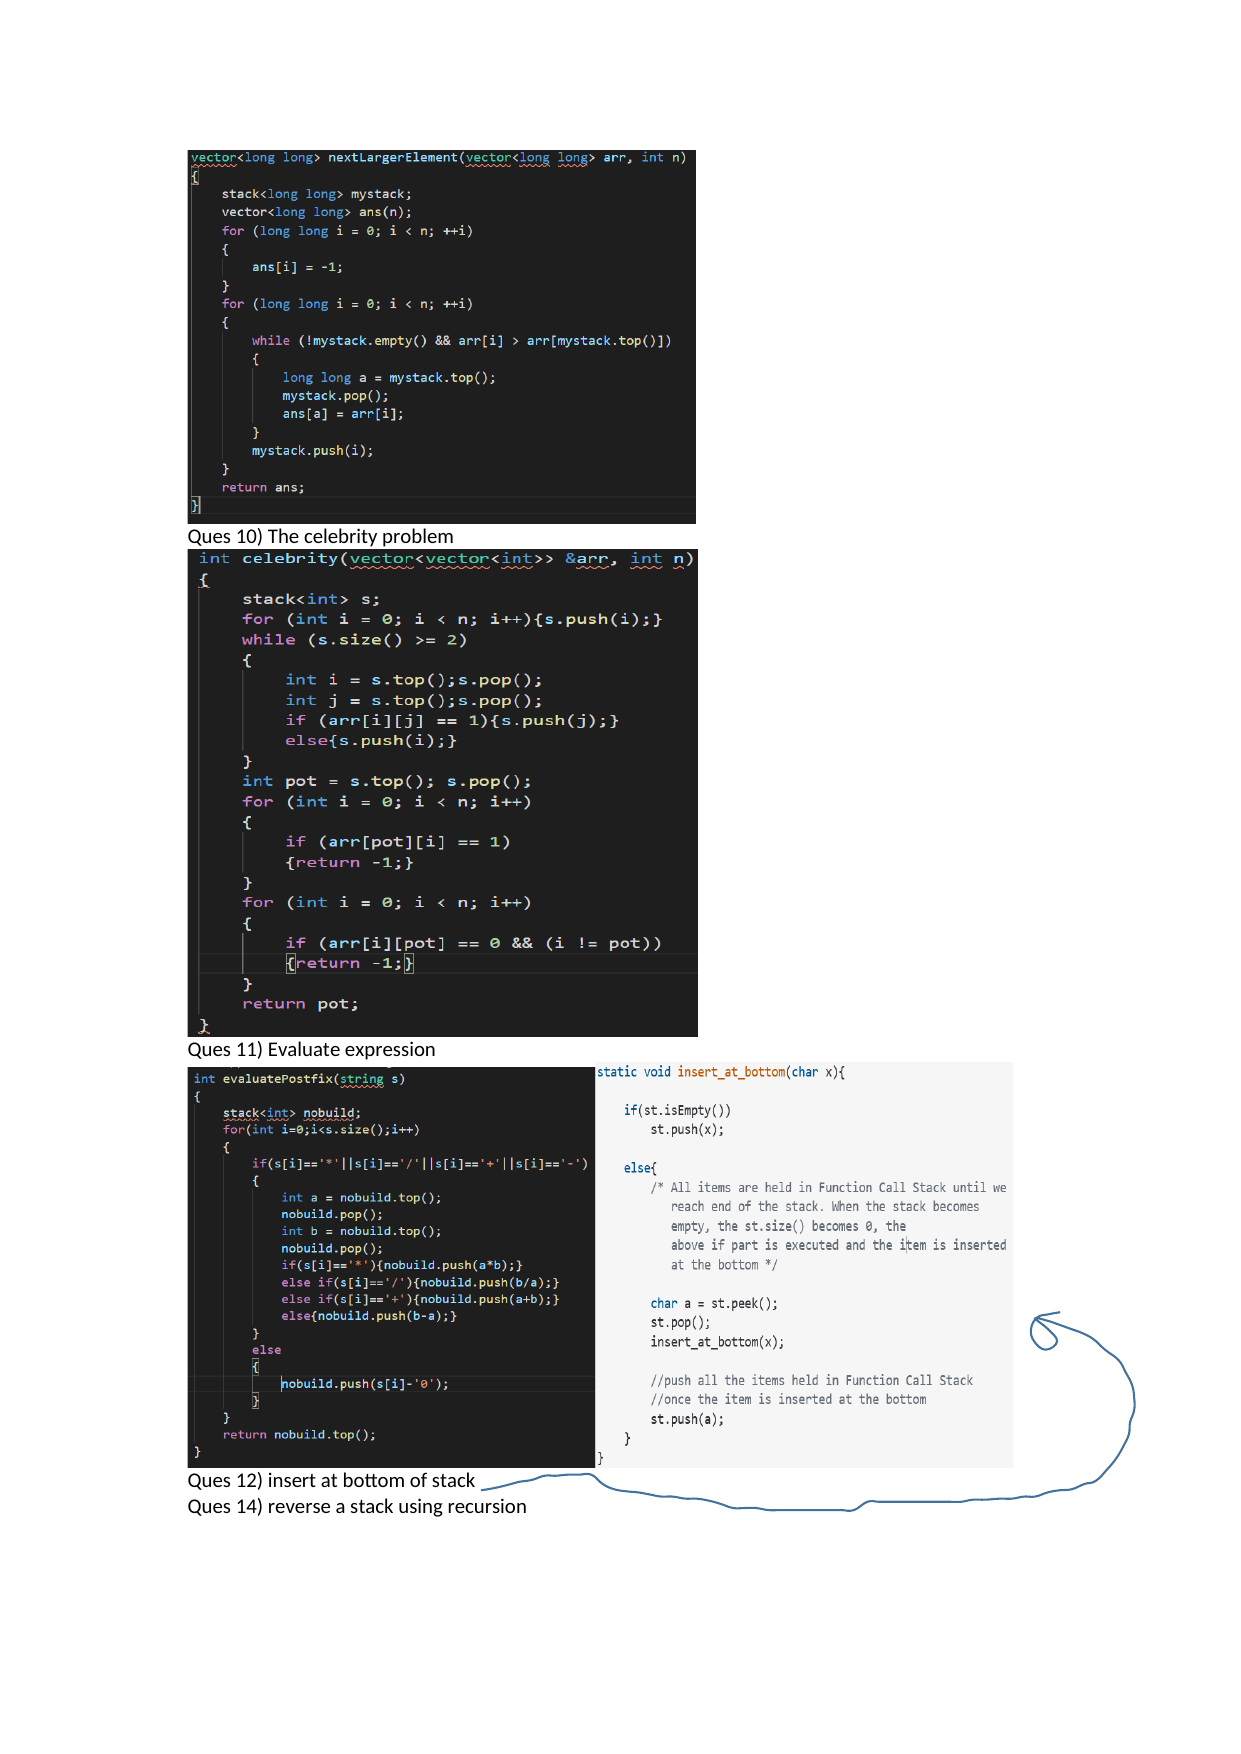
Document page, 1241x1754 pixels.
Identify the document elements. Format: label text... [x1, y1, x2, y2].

picture [187, 549, 698, 1037]
list Ques 14) reverse a stack using recursion [187, 1493, 1053, 1518]
list Ques 10) The celebrity problem [187, 524, 1053, 549]
picture [187, 1062, 1014, 1468]
list Ques 11) Evaluate expression [187, 1037, 1053, 1062]
list Ques 12) insert at bottom of stack [187, 1468, 1053, 1493]
picture [187, 150, 696, 524]
